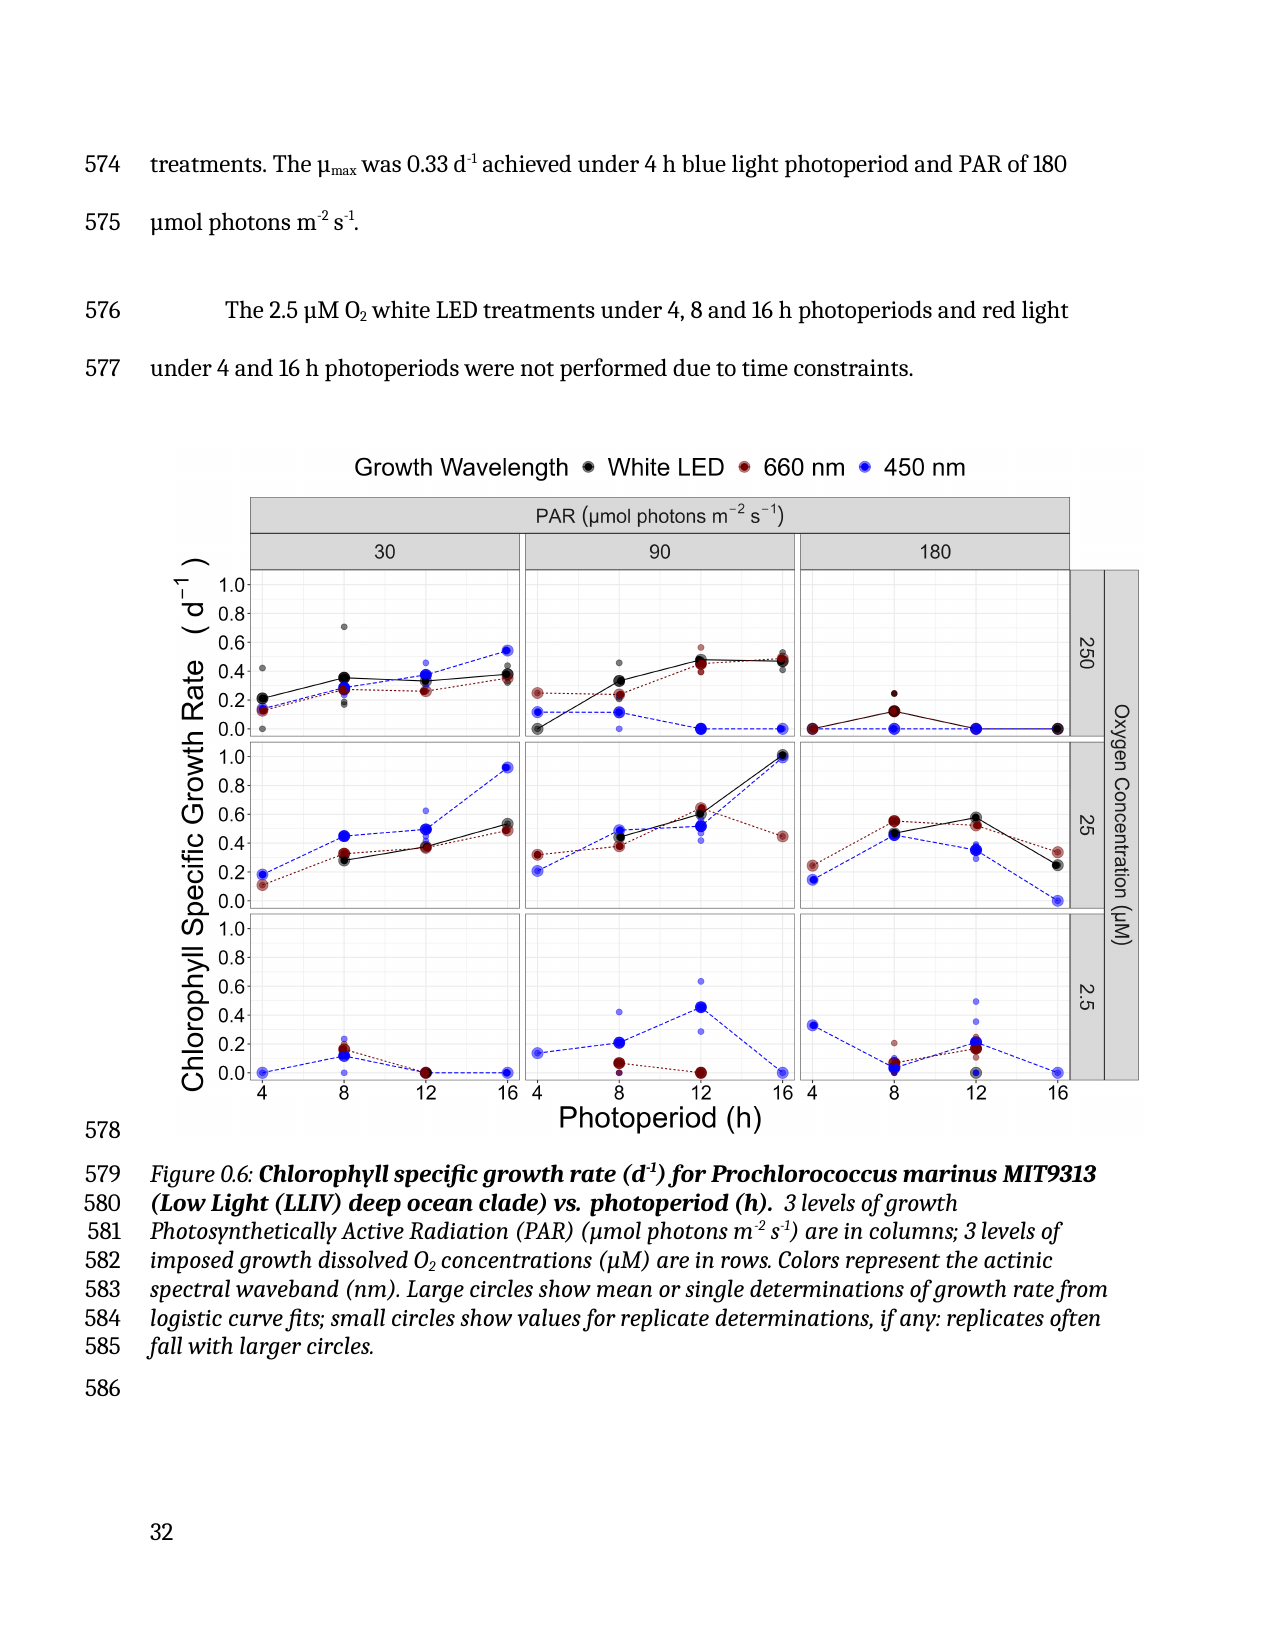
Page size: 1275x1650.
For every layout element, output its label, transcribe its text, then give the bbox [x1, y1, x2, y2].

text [150, 150, 1125, 236]
picture [168, 442, 1144, 1139]
text Figure 0.6: Chlorophyll specific growth rate (d-1) for Prochlorococcus marinus MIT9313 (Low Light (LLIV) deep ocean clade) vs. photoperiod (h). 3 levels of growth Photosynthetically Active Radiation (PAR) (µmol photons m-2 s-1) are in columns; 3 levels of imposed growth dissolved O2 concentrations (µM) are in rows. Colors represent the actinic spectral waveband (nm). Large circles show mean or single determinations of growth rate from logistic curve fits; small circles show values for replicate determinations, if any: replicates often fall with larger circles. [150, 1160, 1125, 1361]
text The 2.5 µM O2 white LED treatments under 4, 8 and 16 h photoperiods and red light under 4 and 16 h photoperiods were not performed due to time constraints. [150, 296, 1125, 382]
